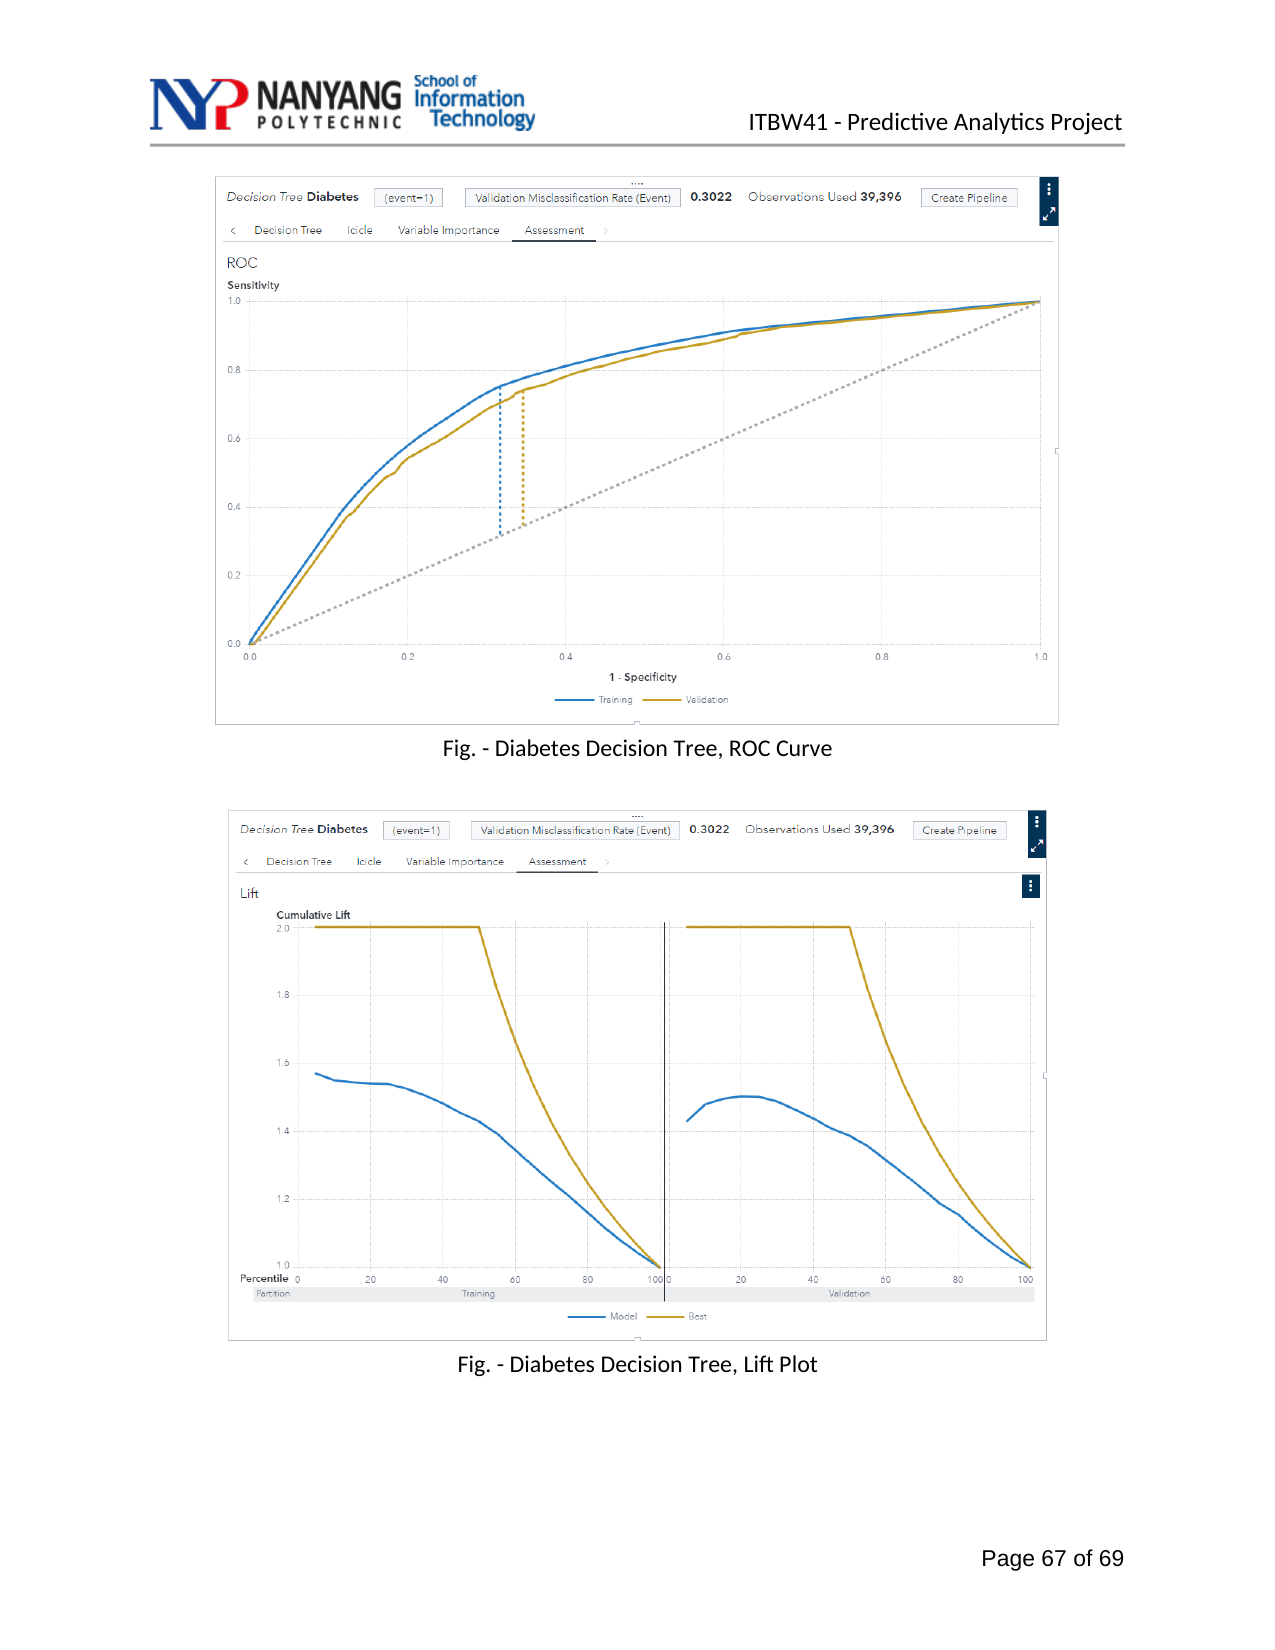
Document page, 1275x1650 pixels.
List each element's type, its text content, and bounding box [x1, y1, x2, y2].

text Fig. - Diabetes Decision Tree, ROC Curve [150, 733, 1125, 762]
text Fig. - Diabetes Decision Tree, Lift Plot [150, 1349, 1125, 1378]
picture [213, 173, 1062, 730]
picture [225, 807, 1050, 1345]
picture [150, 75, 536, 131]
